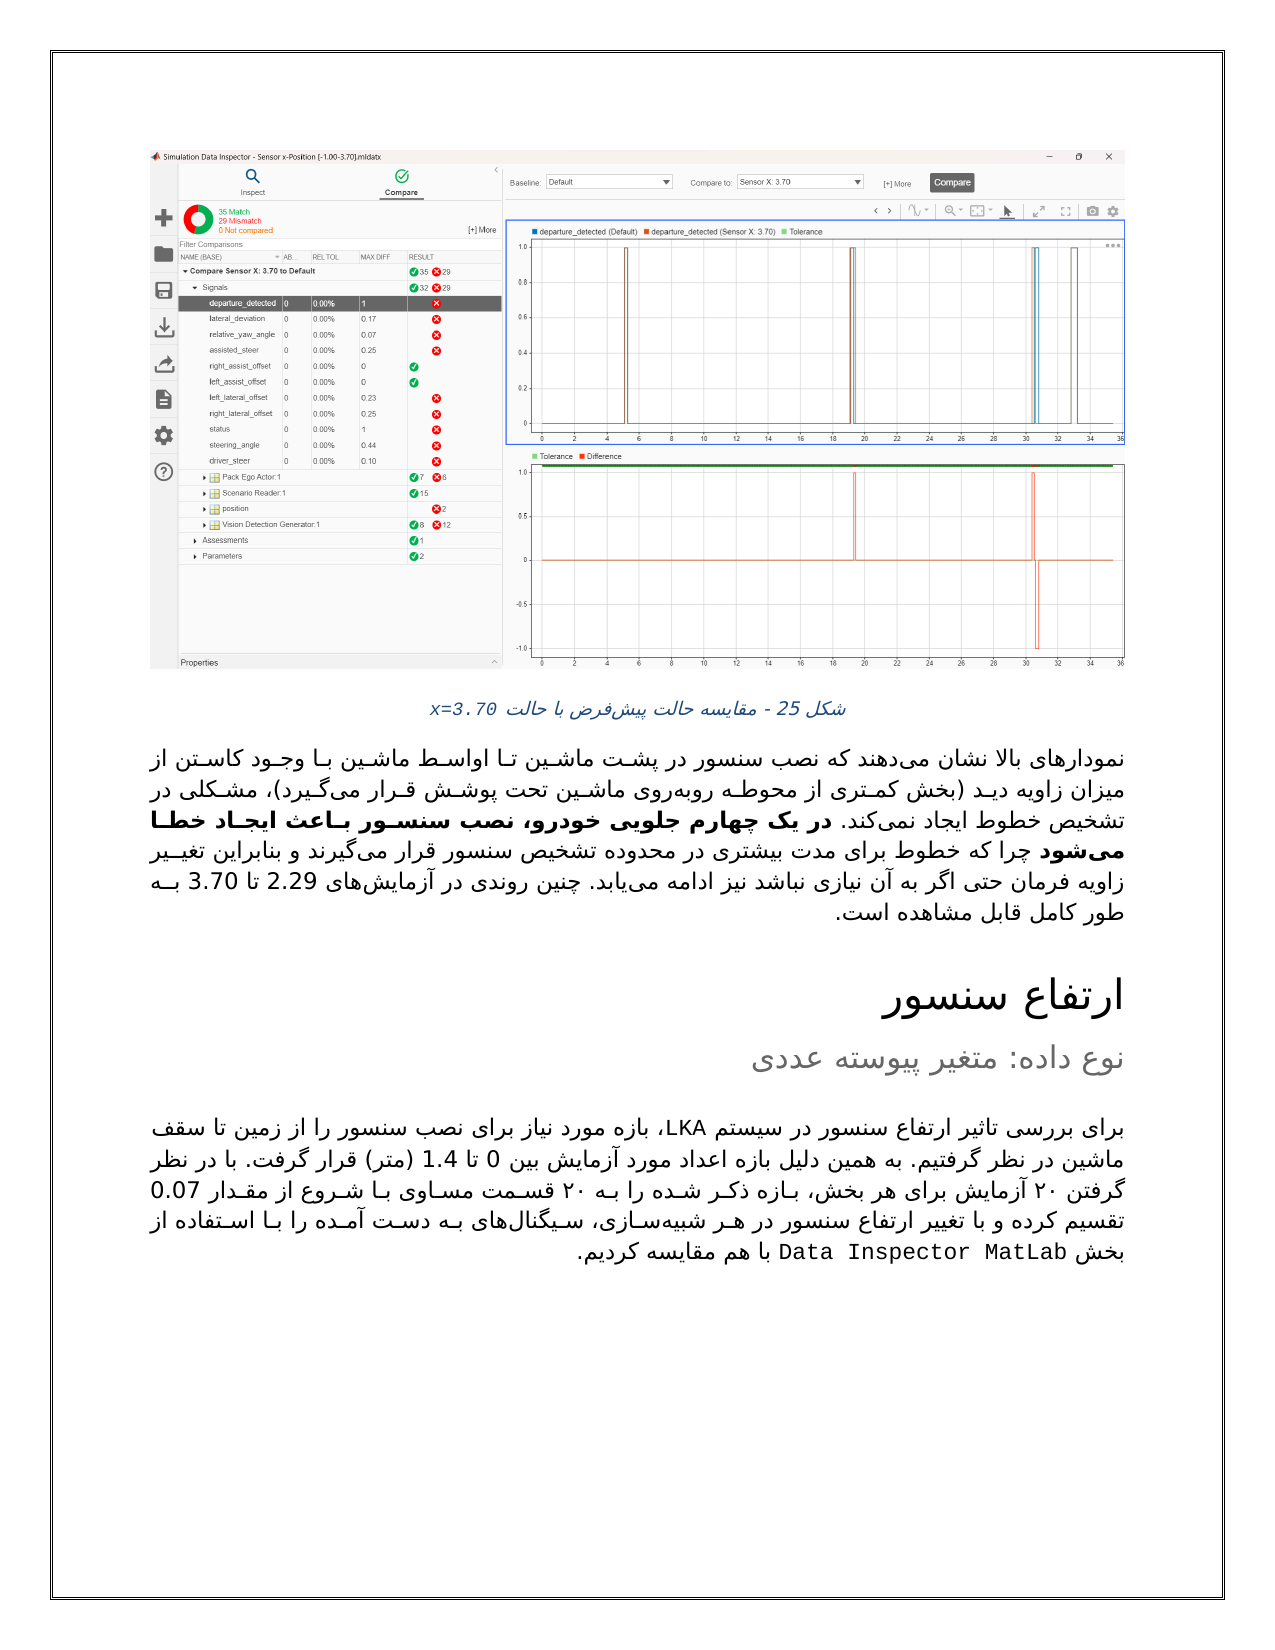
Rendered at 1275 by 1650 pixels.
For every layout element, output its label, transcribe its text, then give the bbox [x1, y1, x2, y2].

picture [150, 150, 1125, 669]
subtitle نوع داده: متغیر پیوسته عددی [150, 1039, 1125, 1076]
text نمودارهای بالا نشان‌ می‌دهند که نصب سنسور در پشت ماشین تا اواسط ماشین با وجود کاستن از میزان زاویه دید (بخش کمتری از محوطه روبه‌روی ماشین تحت پوشش قرار می‌گیرد)، مشکلی در تشخیص خطوط ایجاد نمی‌کند. در یک چهارم جلویی خودرو، نصب سنسور باعث ایجاد خطا می‌شود چرا که خطوط برای مدت بیشتری در محدوده تشخیص سنسور قرار می‌گیرند و بنابراین تغییر زاویه فرمان حتی اگر به آن نیازی نباشد نیز ادامه می‌یابد. چنین روندی در آزمایش‌های 2.29 تا 3.70 به طور کامل قابل مشاهده است. [150, 746, 1125, 925]
text برای بررسی تاثیر ارتفاع سنسور در سیستم LKA، بازه مورد نیاز برای نصب سنسور را از زمین تا سقف ماشین در نظر گرفتیم. به همین دلیل بازه اعداد مورد آزمایش بین 0 تا 1.4 (متر) قرار گرفت. با در نظر گرفتن ۲۰ آزمایش برای هر بخش، بازه ذکر شده را به ۲۰ قسمت مساوی با شروع از مقدار 0.07 تقسیم کرده و با تغییر ارتفاع سنسور در هر شبیه‌سازی، سیگنال‌های به دست آمده را با استفاده از بخش Data Inspector MatLab با هم مقایسه کردیم. [150, 1114, 1125, 1266]
text شکل ‌ذ - مقایسه حالت پیش‌فرض با حالت x=3.70 [150, 698, 1125, 721]
subtitle ارتفاع سنسور [150, 971, 1125, 1019]
